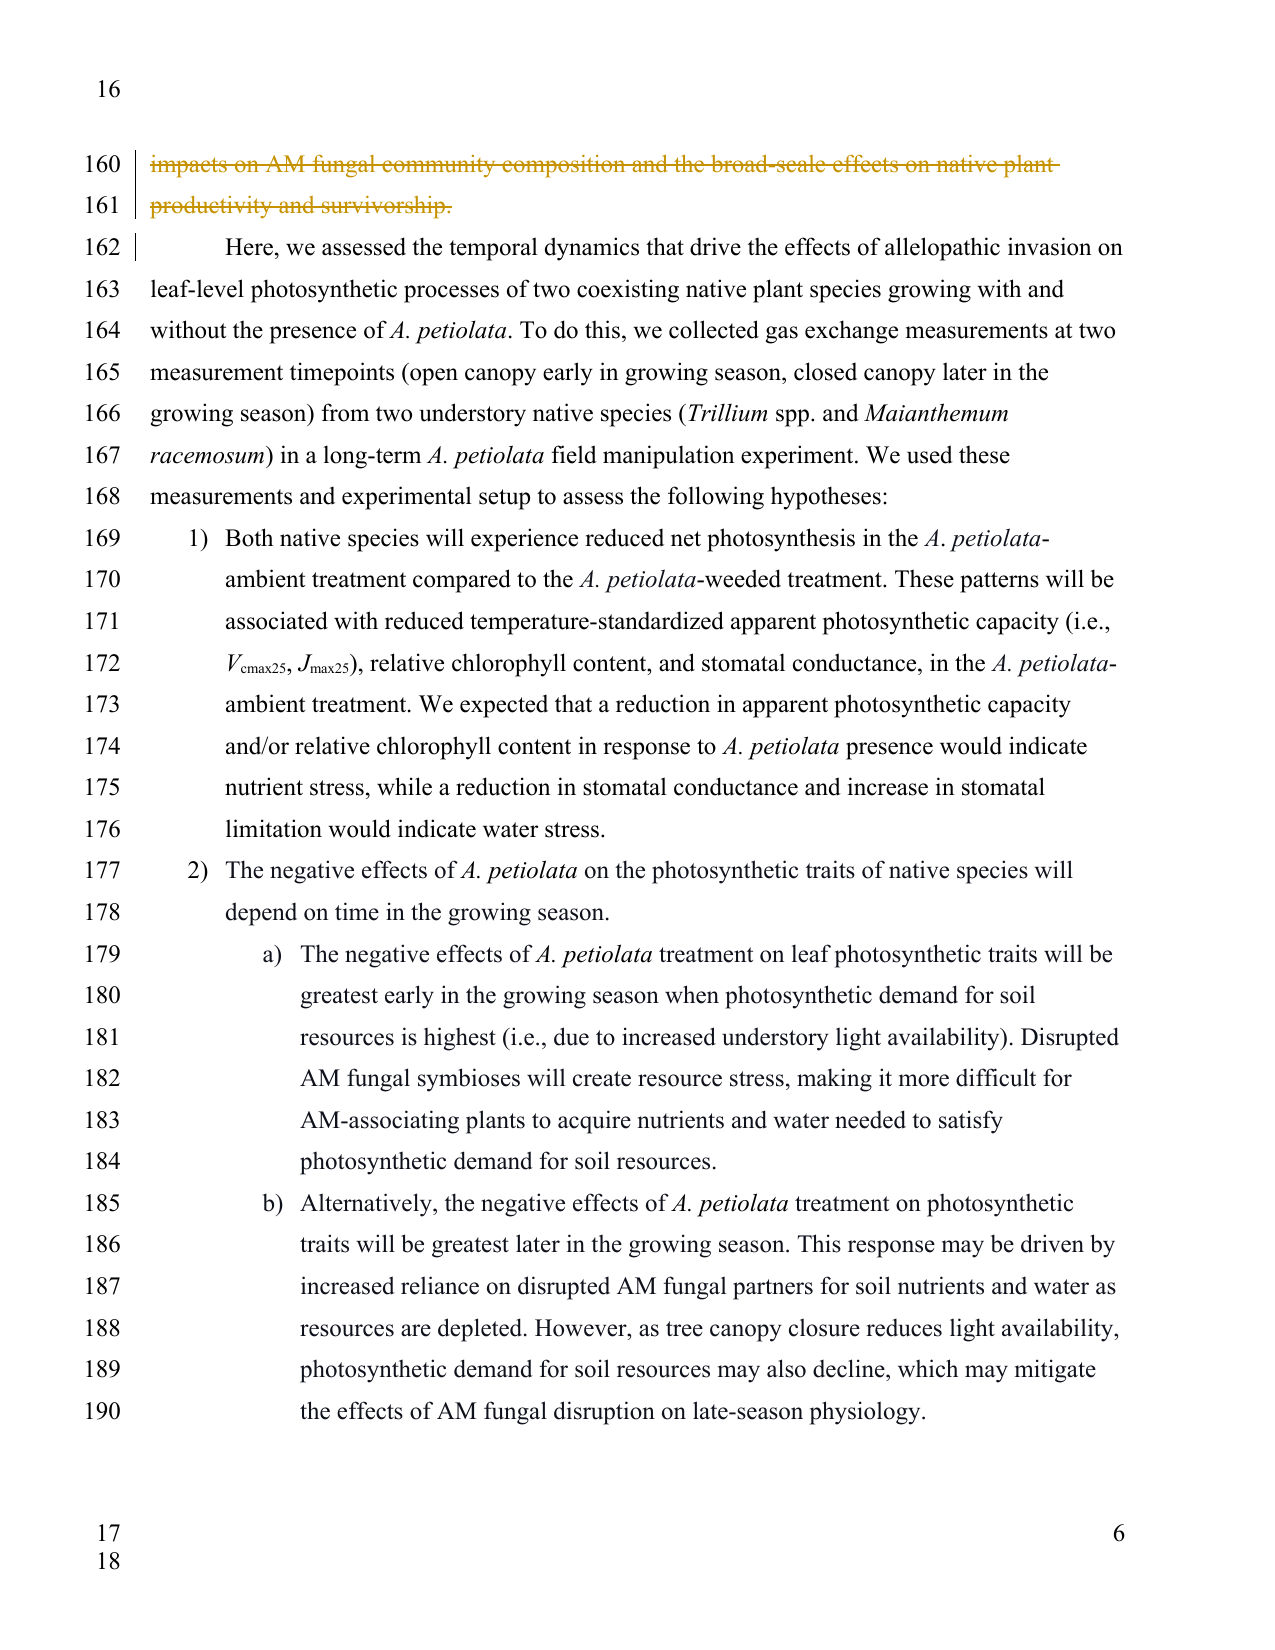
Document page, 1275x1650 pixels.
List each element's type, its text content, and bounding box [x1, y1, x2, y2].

list Alternatively, the negative effects of A. petiolata treatment on photosynthetic traits will be greatest later in the growing season. This response may be driven by increased reliance on disrupted AM fungal partners for soil nutrients and water as resources are depleted. However, as tree canopy closure reduces light availability, photosynthetic demand for soil resources may also decline, which may mitigate the effects of AM fungal disruption on late-season physiology. [262, 1189, 1125, 1424]
text Here, we assessed the temporal dynamics that drive the effects of allelopathic invasion on leaf-level photosynthetic processes of two coexisting native plant species growing with and without the presence of A. petiolata. To do this, we collected gas exchange measurements at two measurement timepoints (open canopy early in growing season, closed canopy later in the growing season) from two understory native species (Trillium spp. and Maianthemum racemosum) in a long-term A. petiolata field manipulation experiment. We used these measurements and experimental setup to assess the following hypotheses: [150, 233, 1125, 510]
list The negative effects of A. petiolata on the photosynthetic traits of native species will depend on time in the growing season. [187, 857, 1125, 926]
list The negative effects of A. petiolata treatment on leaf photosynthetic traits will be greatest early in the growing season when photosynthetic demand for soil resources is highest (i.e., due to increased understory light availability). Disrupted AM fungal symbioses will create resource stress, making it more difficult for AM-associating plants to acquire nutrients and water needed to satisfy photosynthetic demand for soil resources. [262, 940, 1125, 1175]
list Both native species will experience reduced net photosynthesis in the A. petiolata-ambient treatment compared to the A. petiolata-weeded treatment. These patterns will be associated with reduced temperature-standardized apparent photosynthetic capacity (i.e., Vcmax25, Jmax25), relative chlorophyll content, and stomatal conductance, in the A. petiolata-ambient treatment. We expected that a reduction in apparent photosynthetic capacity and/or relative chlorophyll content in response to A. petiolata presence would indicate nutrient stress, while a reduction in stomatal conductance and increase in stomatal limitation would indicate water stress. [187, 524, 1125, 843]
